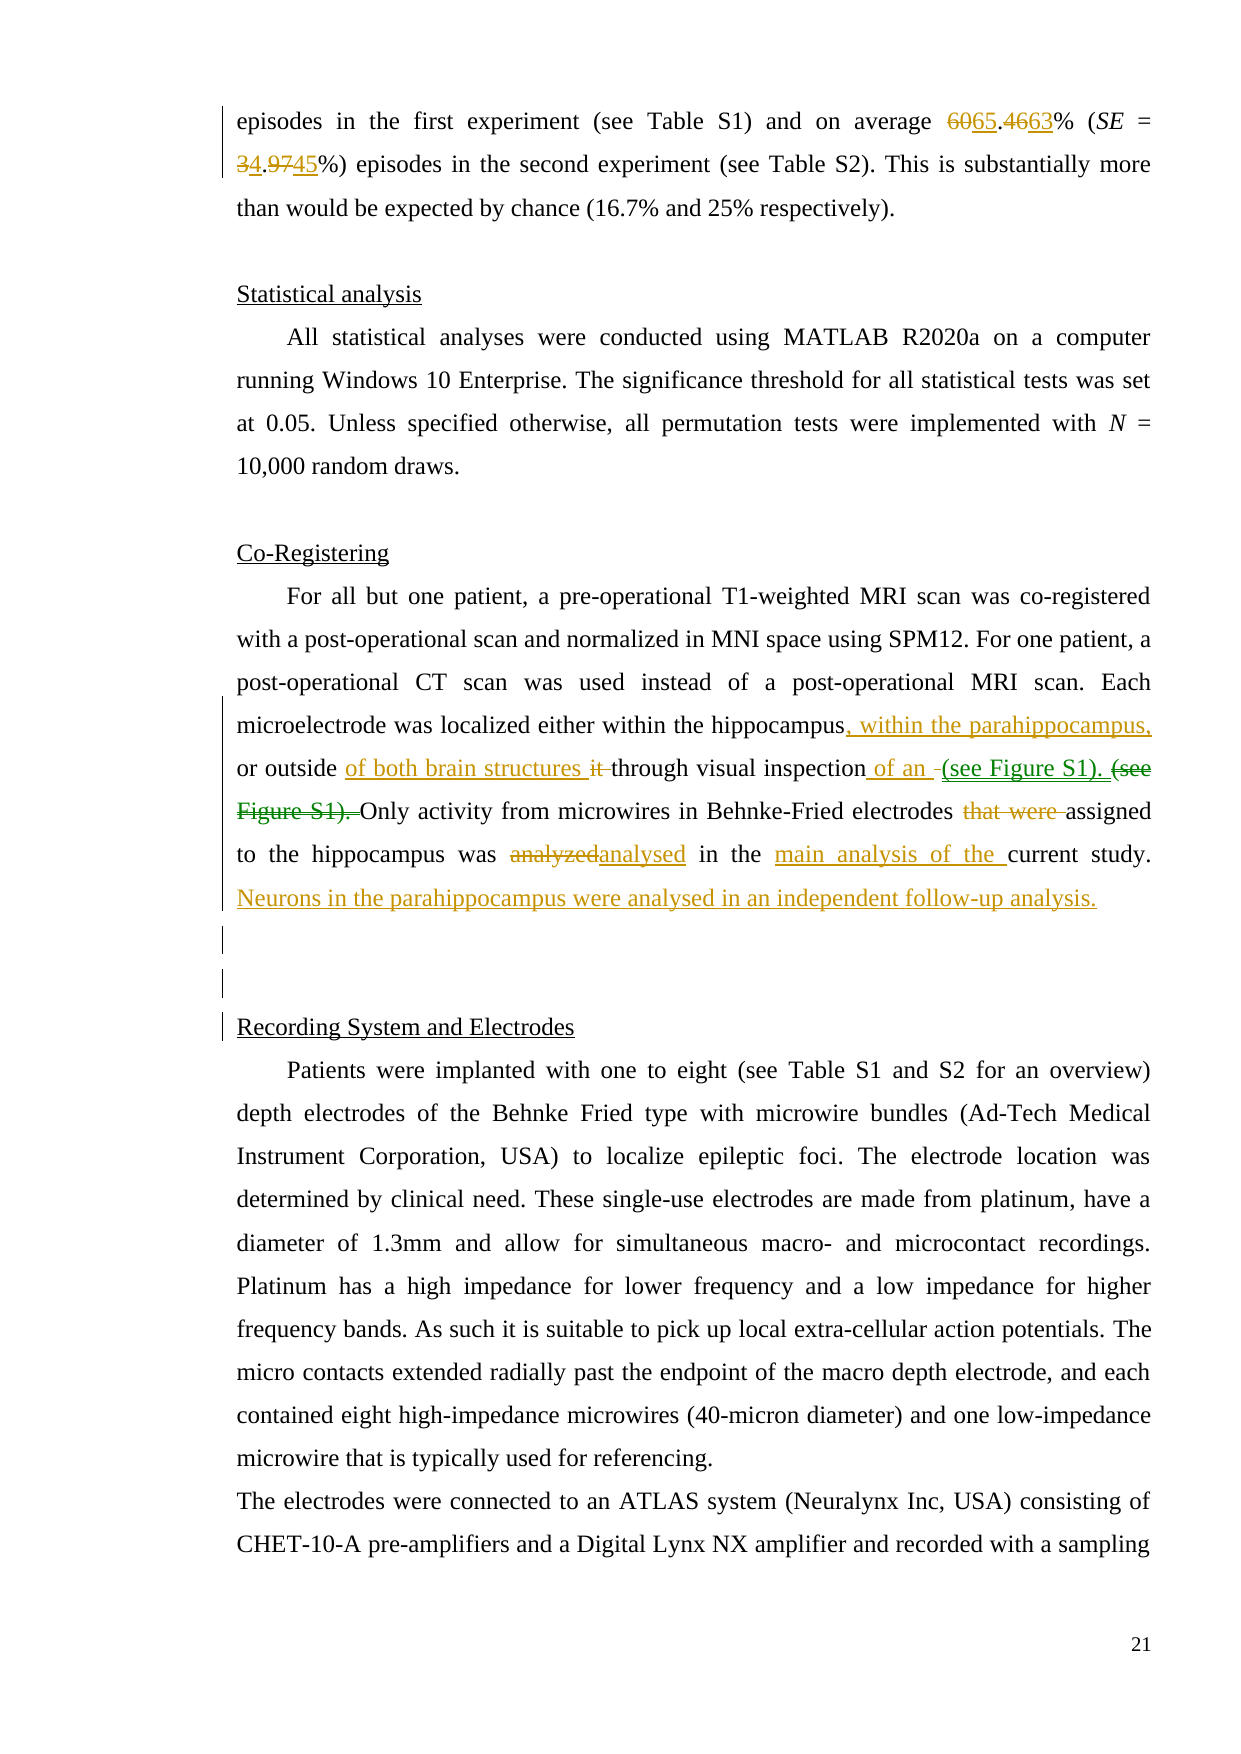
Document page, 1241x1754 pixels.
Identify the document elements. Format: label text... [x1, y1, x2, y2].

text All statistical analyses were conducted using MATLAB R2020a on a computer running Windows 10 Enterprise. The significance threshold for all statistical tests was set at 0.05. Unless specified otherwise, all permutation tests were implemented with N = 10,000 random draws. [236, 322, 1152, 480]
text For all but one patient, a pre-operational T1-weighted MRI scan was co-registered with a post-operational scan and normalized in MNI space using SPM12. For one patient, a post-operational CT scan was used instead of a post-operational MRI scan. Each microelectrode was localized either within the hippocampus or outside through visual inspectionOnly activity from microwires in Behnke-Fried electrodes assigned to the hippocampus was in the current study. [236, 581, 1152, 911]
text Statistical analysis [236, 279, 1152, 308]
text Co-Registering [236, 538, 1152, 566]
text Patients were implanted with one to eight (see Table S1 and S2 for an overview) depth electrodes of the Behnke Fried type with microwire bundles (Ad-Tech Medical Instrument Corporation, USA) to localize epileptic foci. The electrode location was determined by clinical need. These single-use electrodes are made from platinum, have a diameter of 1.3mm and allow for simultaneous macro- and microcontact recordings. Platinum has a high impedance for lower frequency and a low impedance for higher frequency bands. As such it is suitable to pick up local extra-cellular action potentials. The micro contacts extended radially past the endpoint of the macro depth electrode, and each contained eight high-impedance microwires (40-micron diameter) and one low-impedance microwire that is typically used for referencing. [236, 1055, 1152, 1472]
text Recording System and Electrodes [236, 1012, 1152, 1041]
